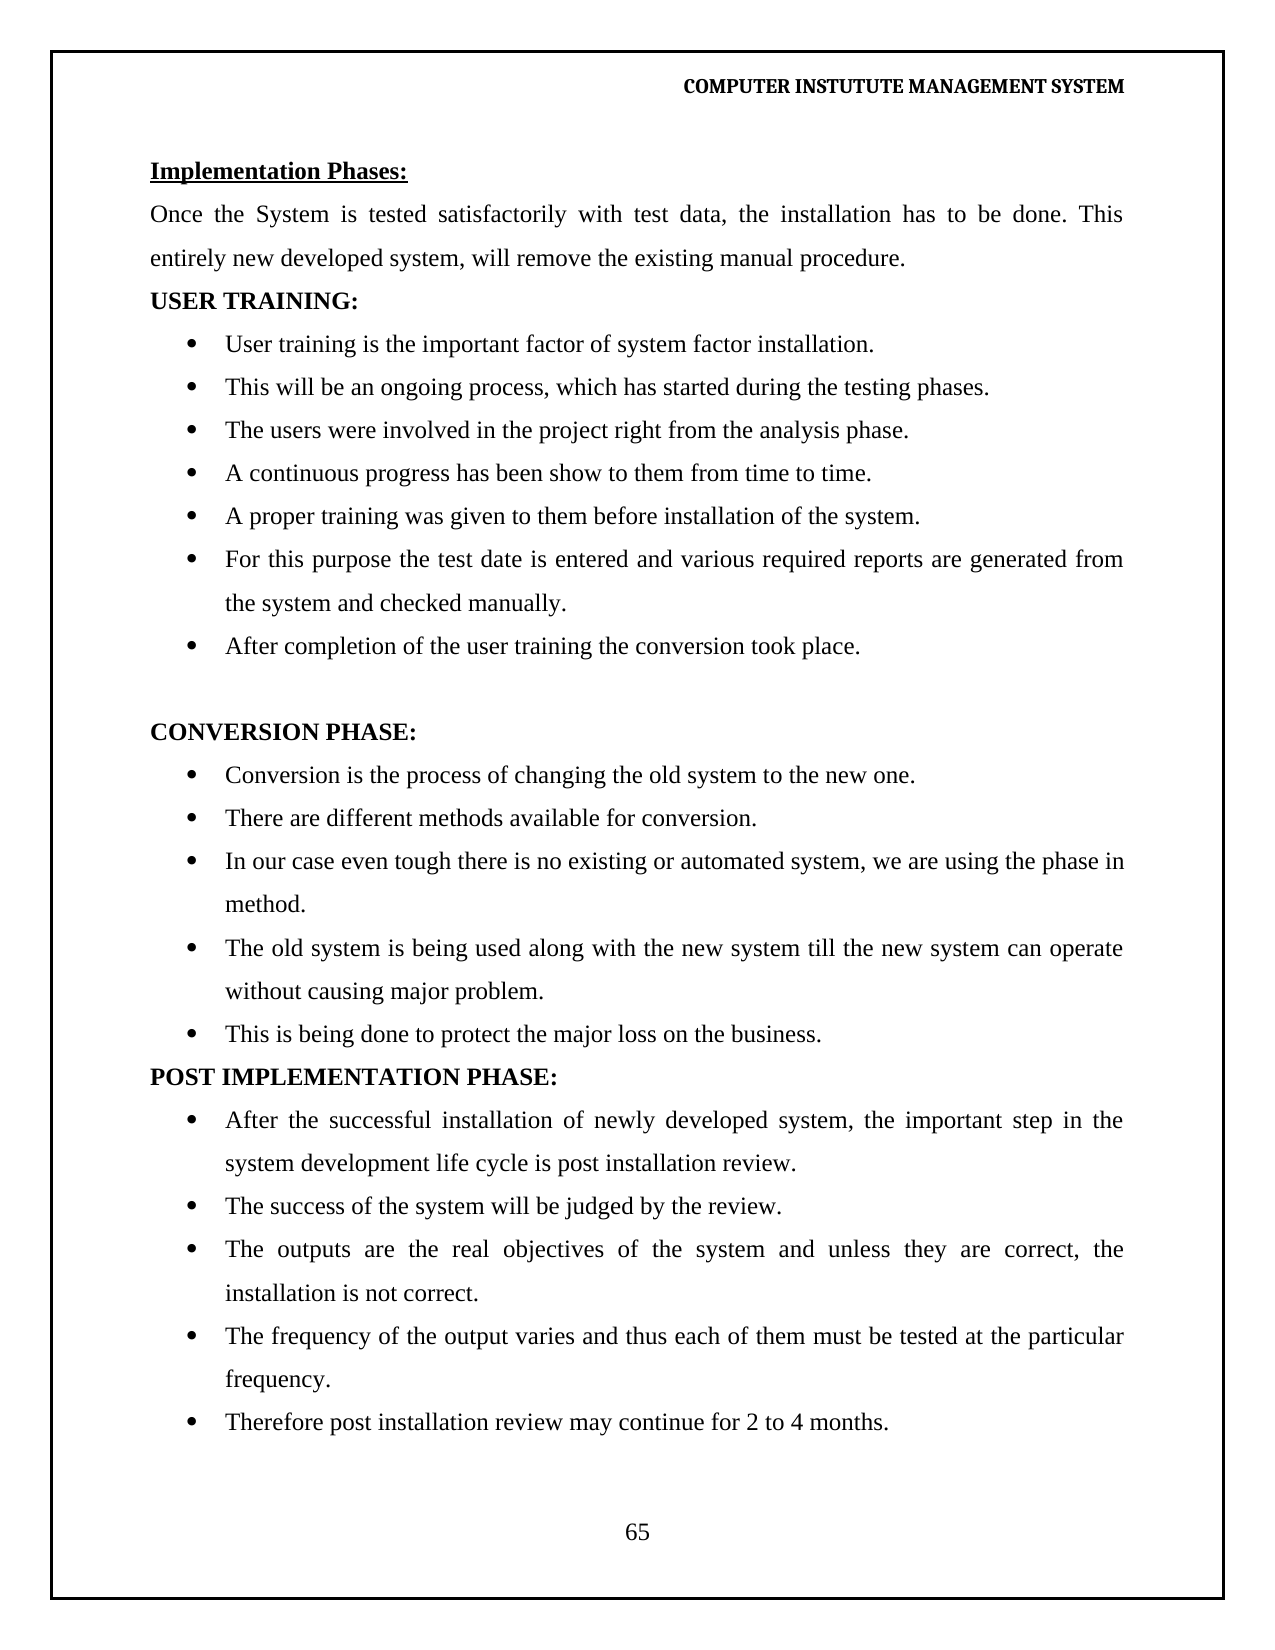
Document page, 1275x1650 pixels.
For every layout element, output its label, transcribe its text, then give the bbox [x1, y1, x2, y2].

list The users were involved in the project right from the analysis phase. [187, 415, 1125, 444]
list User training is the important factor of system factor installation. [187, 329, 1125, 358]
list Conversion is the process of changing the old system to the new one. [187, 760, 1125, 789]
list The frequency of the output varies and thus each of them must be tested at the particular frequency. [187, 1321, 1125, 1393]
list In our case even tough there is no existing or automated system, we are using the phase in method. [187, 846, 1125, 918]
text USER TRAINING: [150, 286, 1125, 314]
subtitle Implementation Phases: [150, 156, 1125, 185]
list This will be an ongoing process, which has started during the testing phases. [187, 372, 1125, 401]
list For this purpose the test date is entered and various required reports are generated from the system and checked manually. [187, 544, 1125, 616]
list The outputs are the real objectives of the system and unless they are correct, the installation is not correct. [187, 1234, 1125, 1306]
list After the successful installation of newly developed system, the important step in the system development life cycle is post installation review. [187, 1105, 1125, 1177]
text POST IMPLEMENTATION PHASE: [150, 1062, 1125, 1091]
list The success of the system will be judged by the review. [187, 1191, 1125, 1220]
list There are different methods available for conversion. [187, 803, 1125, 832]
text CONVERSION PHASE: [150, 717, 1125, 746]
list This is being done to protect the major loss on the business. [187, 1019, 1125, 1048]
list Therefore post installation review may continue for 2 to 4 months. [187, 1407, 1125, 1436]
list A continuous progress has been show to them from time to time. [187, 458, 1125, 487]
text Once the System is tested satisfactorily with test data, the installation has to be done. This entirely new developed system, will remove the existing manual procedure. [150, 199, 1125, 271]
list After completion of the user training the conversion took place. [187, 631, 1125, 659]
list The old system is being used along with the new system till the new system can operate without causing major problem. [187, 933, 1125, 1004]
list A proper training was given to them before installation of the system. [187, 501, 1125, 530]
